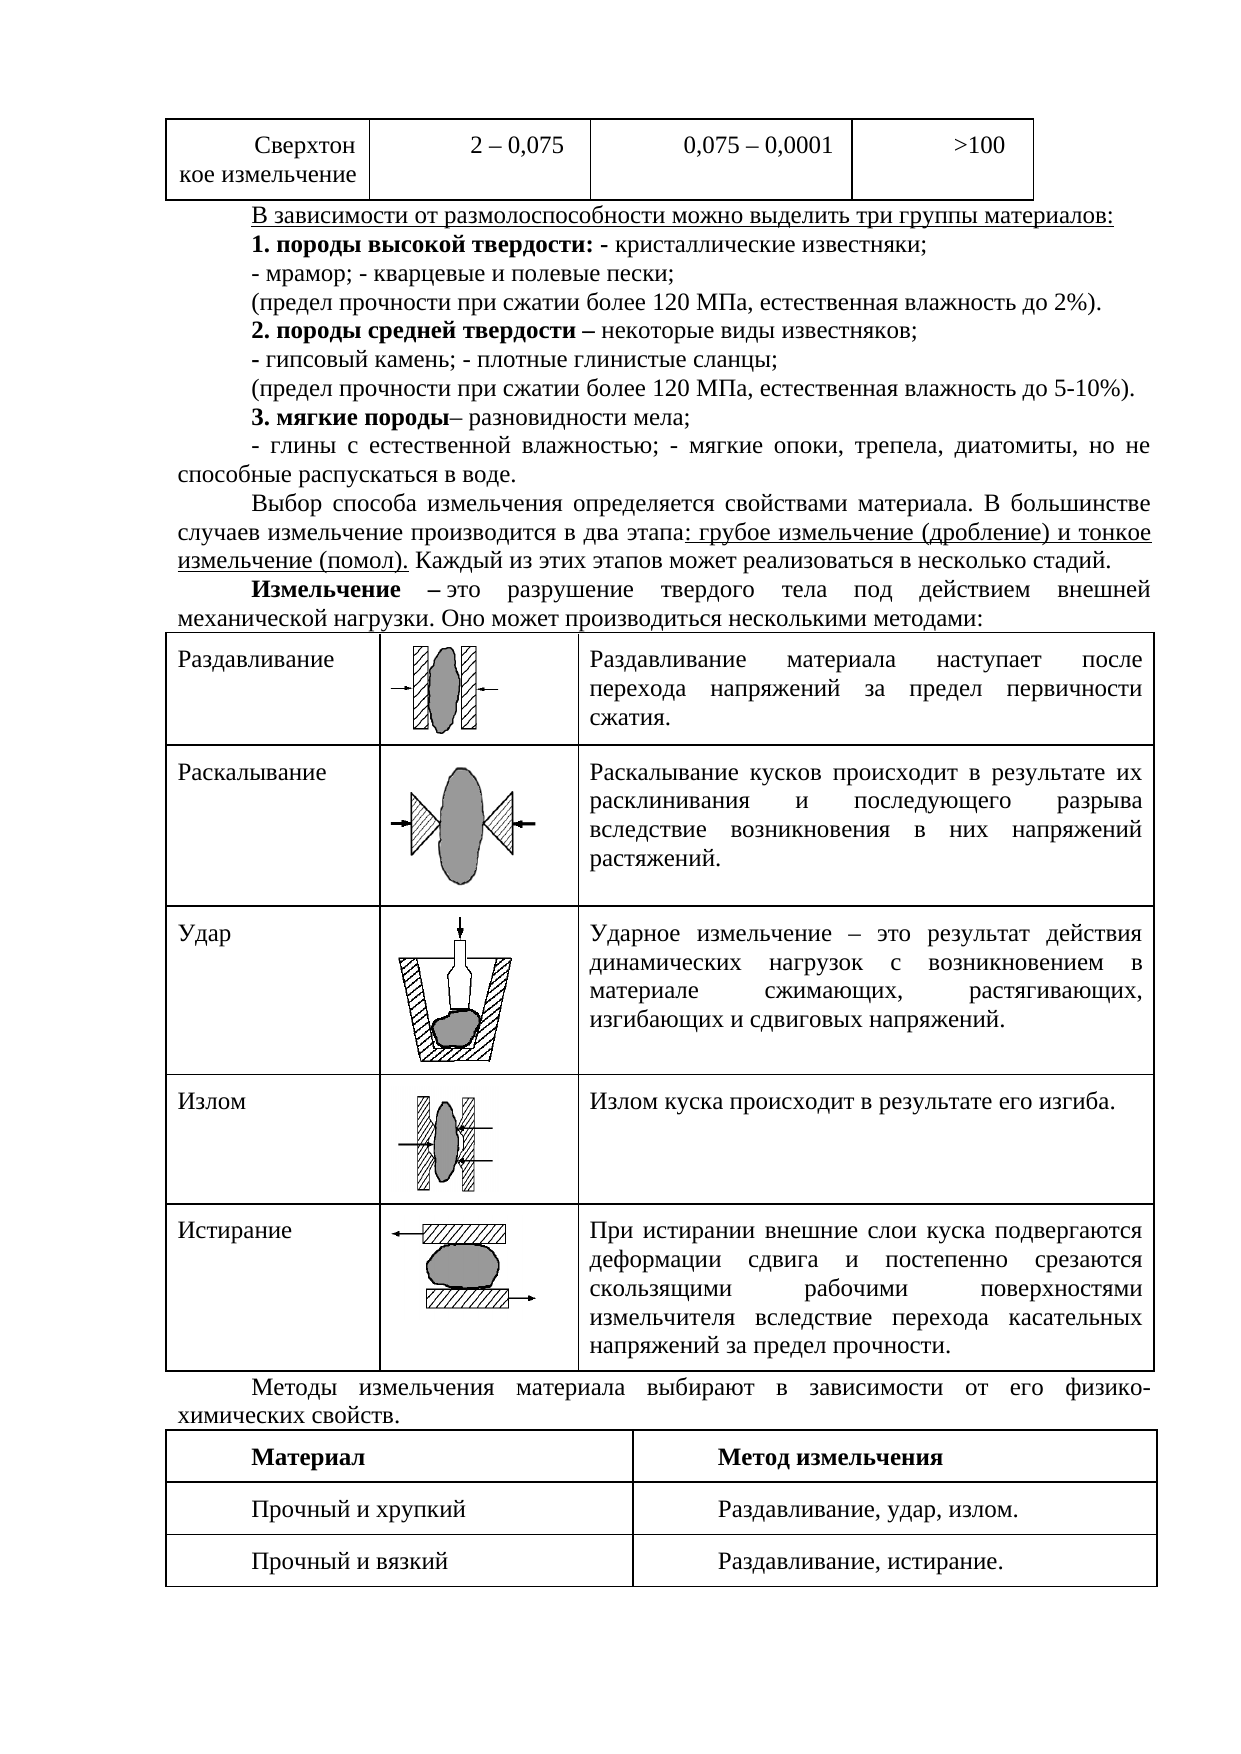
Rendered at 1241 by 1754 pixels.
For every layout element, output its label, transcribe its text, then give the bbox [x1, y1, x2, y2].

picture [390, 756, 536, 895]
picture [390, 1215, 537, 1320]
table_cell [381, 1205, 578, 1370]
table_cell Раздавливание, истирание. [634, 1535, 1156, 1586]
table_cell Ударное измельчение – это результат действия динамических нагрузок с возникновением в материале сжимающих, растягивающих, изгибающих и сдвиговых напряжений. [579, 907, 1153, 1073]
table_header [381, 633, 578, 744]
text Методы измельчения материала выбирают в зависимости от его физико-химических свойств. [177, 1372, 1152, 1429]
text - мрамор; - кварцевые и полевые пески; [177, 258, 1152, 287]
table_cell Излом [167, 1075, 379, 1203]
table_cell >100 [853, 120, 1033, 199]
table_cell Удар [167, 907, 379, 1073]
text Выбор способа измельчения определяется свойствами материала. В большинстве случаев измельчение производится в два этапа: грубое измельчение (дробление) и тонкое измельчение (помол). Каждый из этих этапов может реализоваться в несколько стадий. [177, 488, 1152, 574]
table_header Раздавливание материала наступает после перехода напряжений за предел первичности сжатия. [579, 633, 1153, 744]
table_cell Прочный и вязкий [167, 1535, 632, 1586]
text В зависимости от размолоспособности можно выделить три группы материалов: [177, 201, 1152, 229]
text - глины с естественной влажностью; - мягкие опоки, трепела, диатомиты, но не способные распускаться в воде. [177, 431, 1152, 488]
picture [390, 644, 499, 734]
table_header Материал [167, 1431, 632, 1481]
table_cell Излом куска происходит в результате его изгиба. [579, 1075, 1153, 1203]
table_cell Прочный и хрупкий [167, 1483, 632, 1533]
text 2. породы средней твердости – некоторые виды известняков; [177, 316, 1152, 344]
text (предел прочности при сжатии более 120 МПа, естественная влажность до 2%). [177, 287, 1152, 316]
text 1. породы высокой твердости: - кристаллические известняки; [177, 229, 1152, 258]
table_cell 2 – 0,075 [370, 120, 590, 199]
picture [390, 917, 519, 1063]
table_cell [381, 746, 578, 905]
table_header Метод измельчения [634, 1431, 1156, 1481]
text 3. мягкие породы– разновидности мела; [177, 402, 1152, 431]
table_cell 0,075 – 0,0001 [591, 120, 851, 199]
table_cell Сверхтонкое измельчение [167, 120, 369, 199]
table_cell [381, 1075, 578, 1203]
text - гипсовый камень; - плотные глинистые сланцы; [177, 344, 1152, 373]
table_cell При истирании внешние слои куска подвергаются деформации сдвига и постепенно срезаются скользящими рабочими поверхностями измельчителя вследствие перехода касательных напряжений за предел прочности. [579, 1205, 1153, 1370]
text (предел прочности при сжатии более 120 МПа, естественная влажность до 5-10%). [177, 373, 1152, 402]
table_cell [381, 907, 578, 1073]
table_cell Истирание [167, 1205, 379, 1370]
text Измельчение – это разрушение твердого тела под действием внешней механической нагрузки. Оно может производиться несколькими методами: [177, 574, 1152, 632]
table_cell Раскалывание кусков происходит в результате их расклинивания и последующего разрыва вследствие возникновения в них напряжений растяжений. [579, 746, 1153, 905]
table_header Раздавливание [167, 633, 380, 744]
picture [390, 1086, 499, 1192]
table_cell Раскалывание [167, 746, 379, 905]
table_cell Раздавливание, удар, излом. [634, 1483, 1156, 1533]
